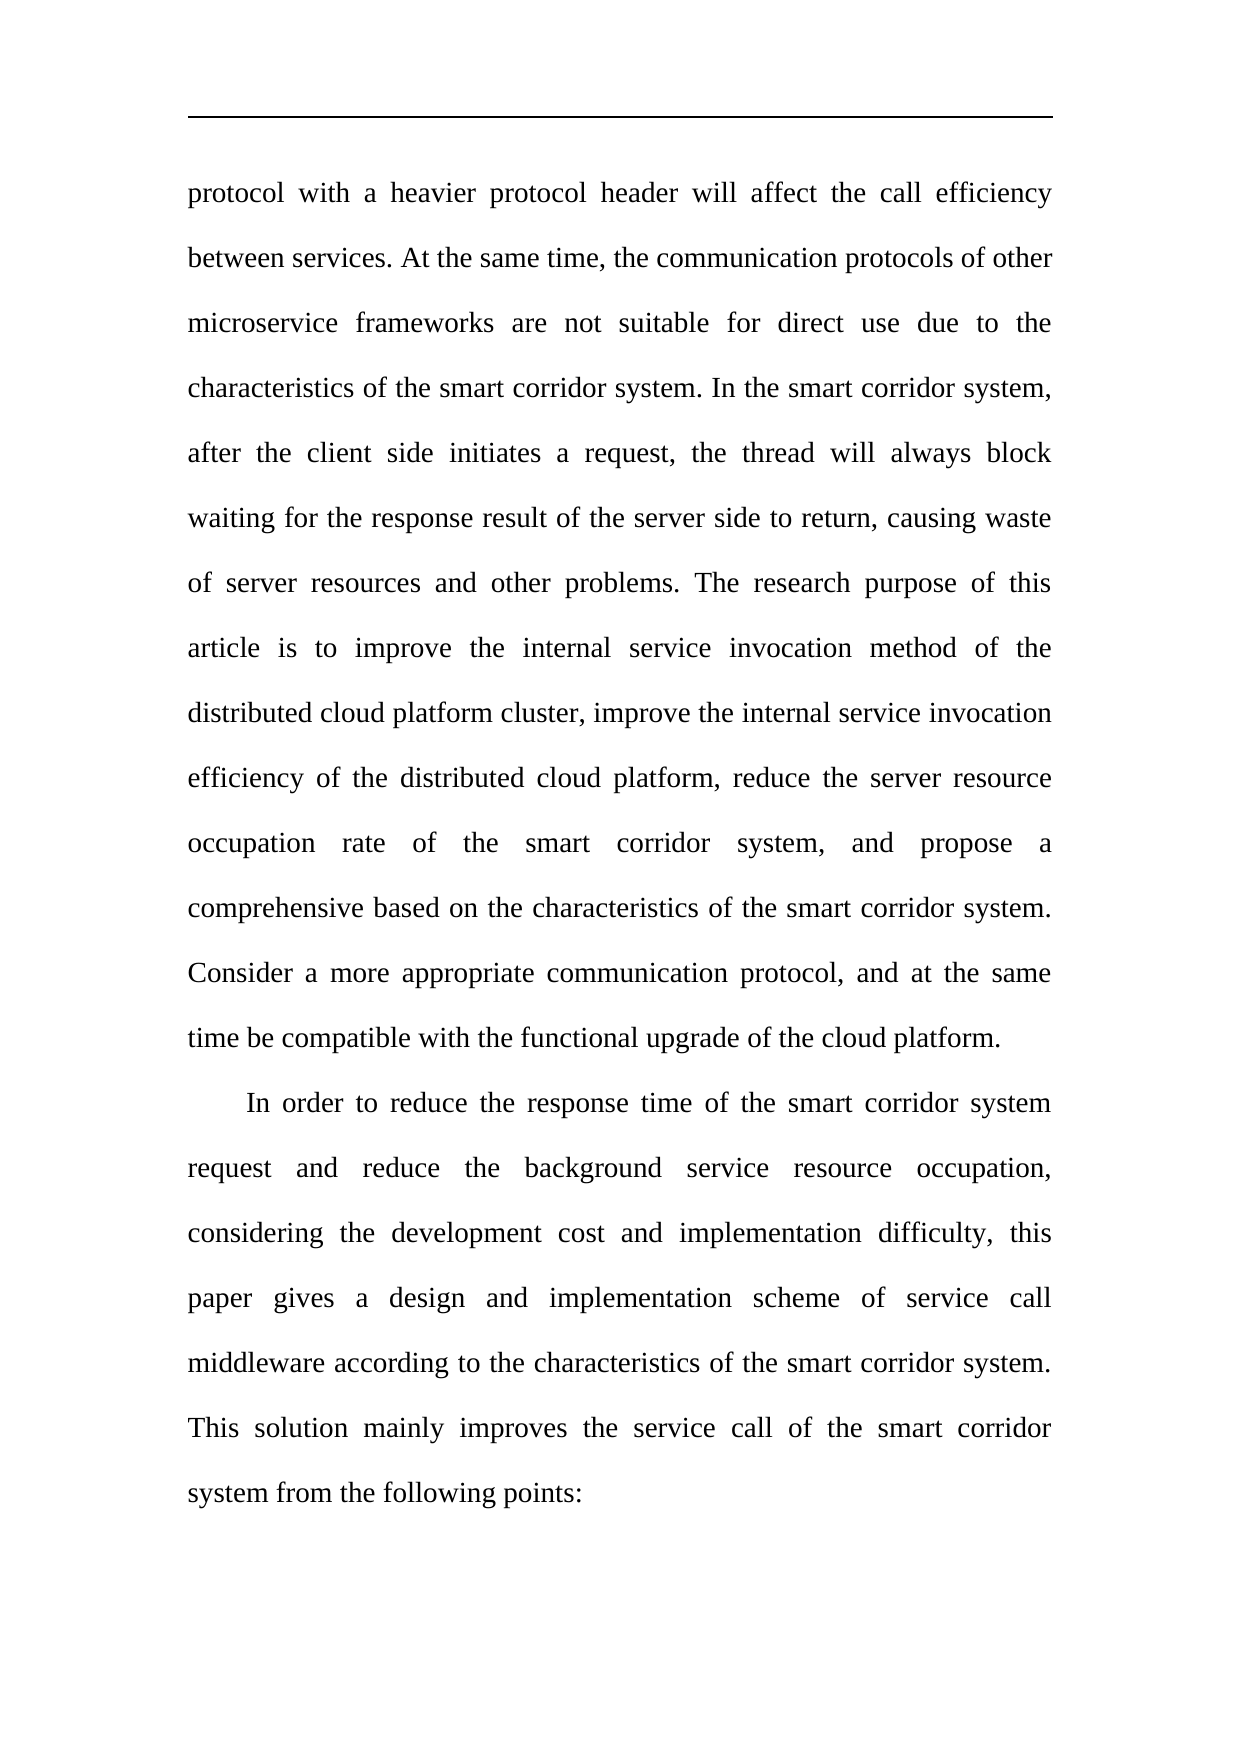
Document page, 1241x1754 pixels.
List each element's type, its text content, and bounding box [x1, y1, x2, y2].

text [187, 160, 1053, 1070]
text In order to reduce the response time of the smart corridor system request and reduce the background service resource occupation, considering the development cost and implementation difficulty, this paper gives a design and implementation scheme of service call middleware according to the characteristics of the smart corridor system. This solution mainly improves the service call of the smart corridor system from the following points: [187, 1070, 1053, 1525]
